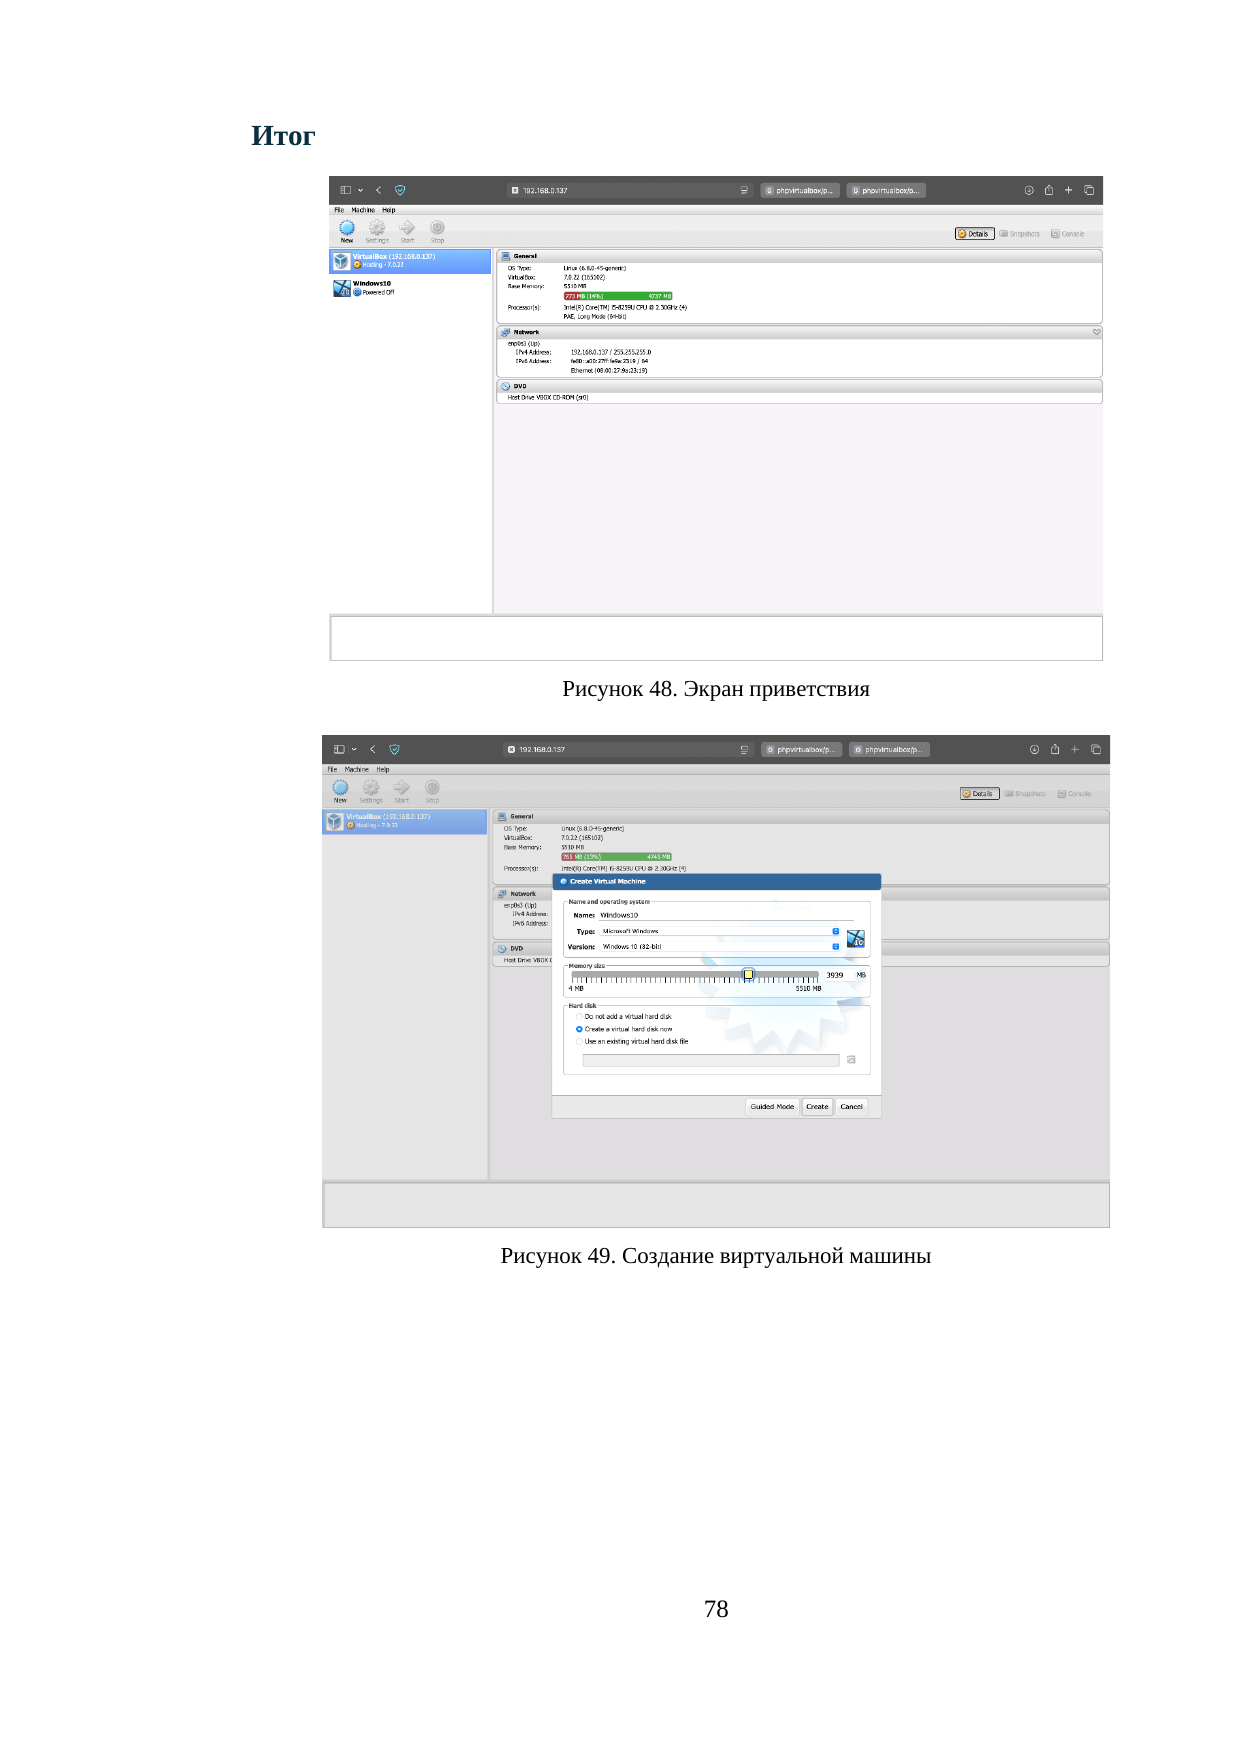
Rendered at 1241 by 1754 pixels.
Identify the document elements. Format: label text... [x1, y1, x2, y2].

picture [329, 176, 1104, 661]
picture [322, 735, 1111, 1228]
subtitle Итог [177, 118, 1181, 152]
